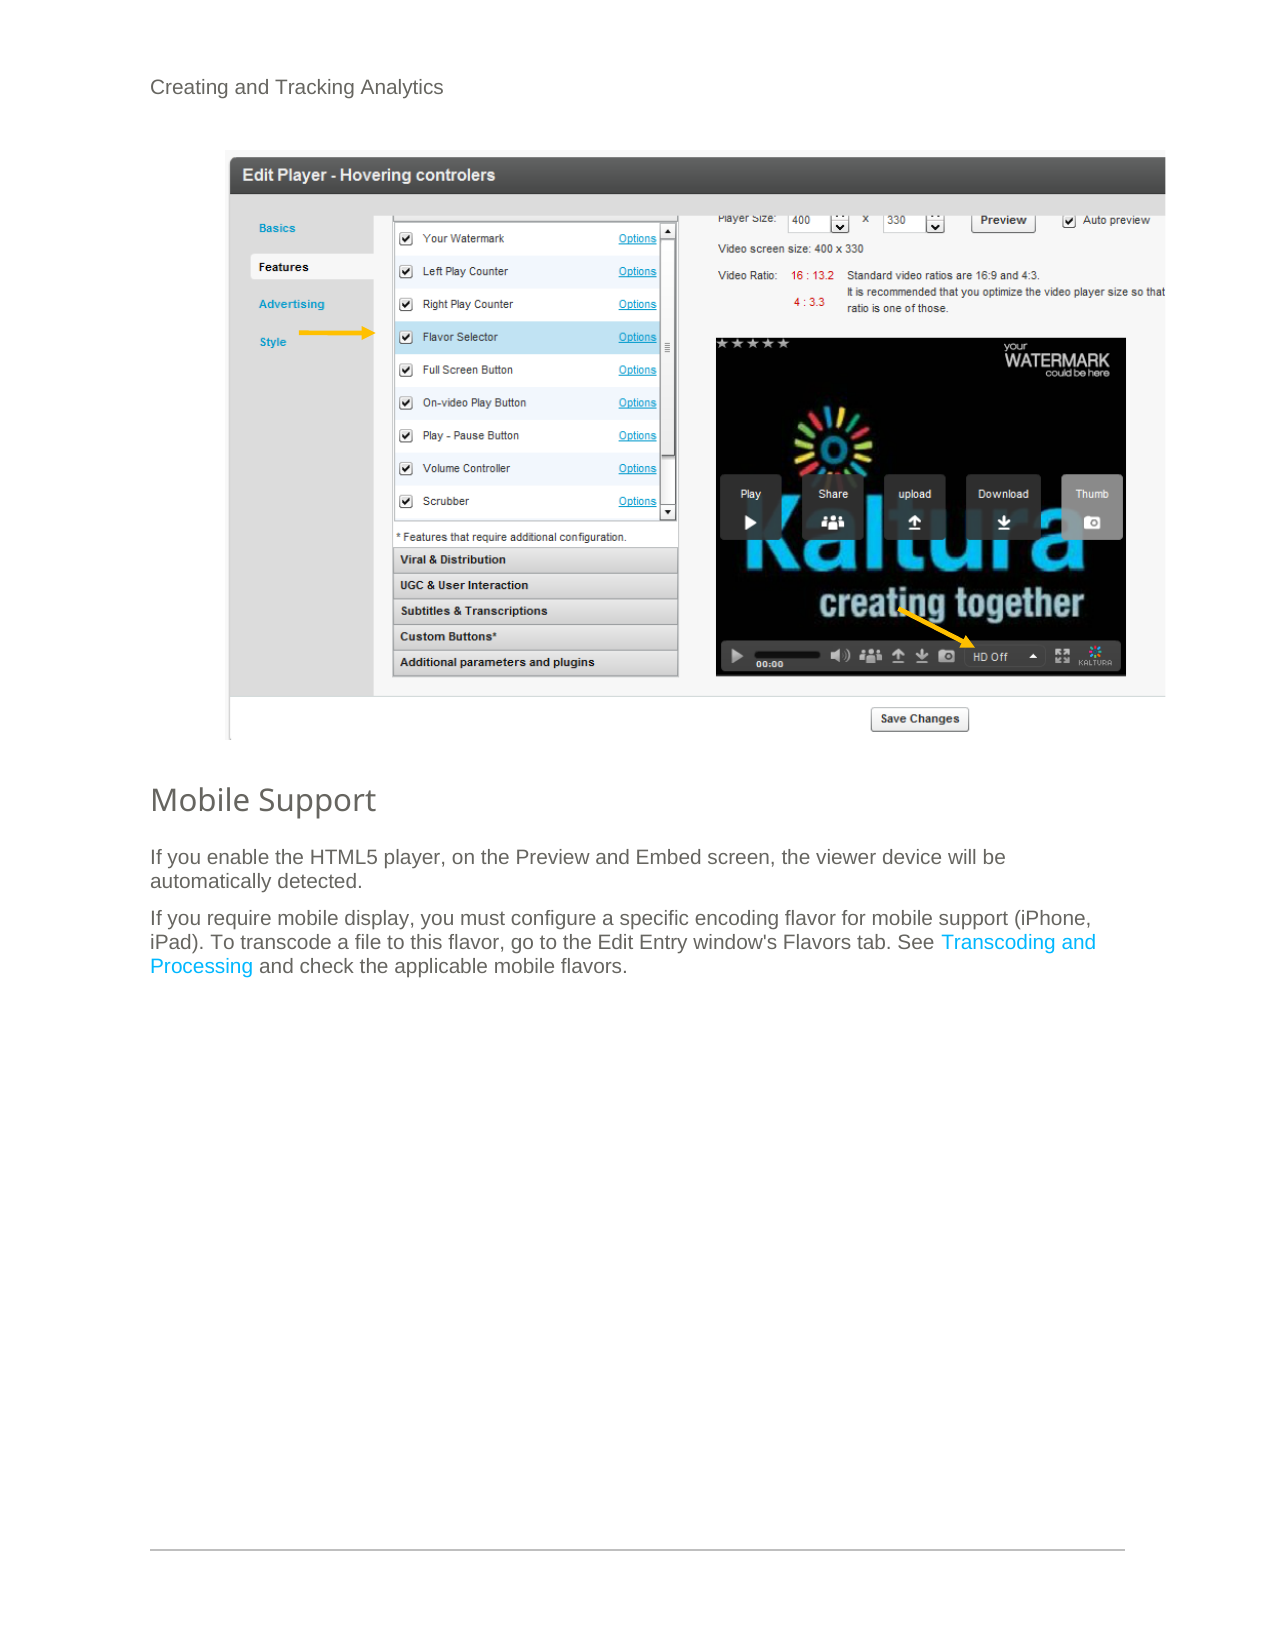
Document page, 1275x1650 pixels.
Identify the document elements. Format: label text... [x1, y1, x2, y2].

text If you enable the HTML5 player, on the Preview and Embed screen, the viewer device will be automatically detected. [150, 845, 1125, 893]
picture [225, 150, 1166, 740]
text If you require mobile display, you must configure a specific encoding flavor for mobile support (iPhone, iPad). To transcode a file to this flavor, go to the Edit Entry window's Flavors tab. See Transcoding and Processing and check the applicable mobile flavors. [150, 906, 1125, 1001]
subtitle Mobile Support [150, 777, 1125, 820]
